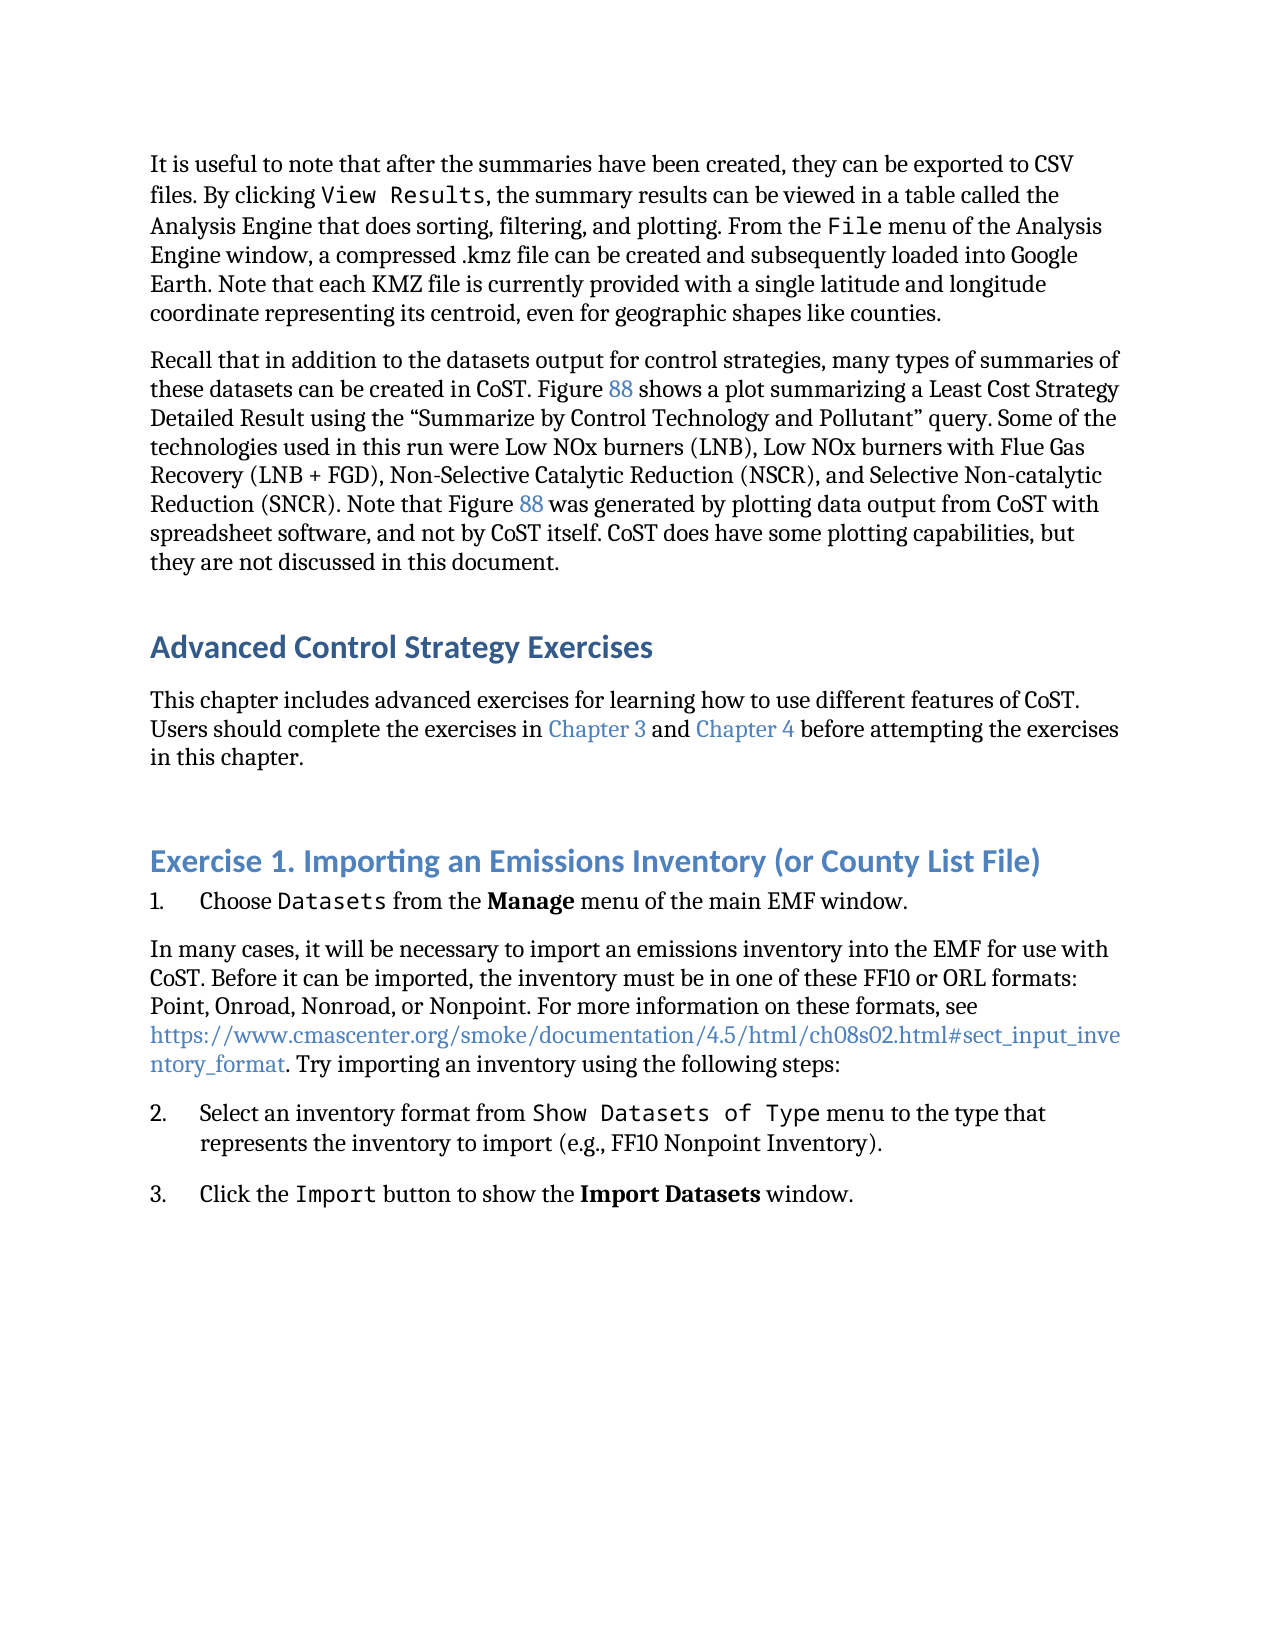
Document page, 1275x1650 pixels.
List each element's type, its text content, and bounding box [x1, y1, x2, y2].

list Select an inventory format from Show Datasets of Type menu to the type that represents the inventory to import (e.g., FF10 Nonpoint Inventory). [150, 1097, 1125, 1157]
list Click the Import button to show the Import Datasets window. [150, 1178, 1125, 1209]
text It is useful to note that after the summaries have been created, they can be exported to CSV files. By clicking View Results, the summary results can be viewed in a table called the Analysis Engine that does sorting, filtering, and plotting. From the File menu of the Analysis Engine window, a compressed .kmz file can be created and subsequently loaded into Google Earth. Note that each KMZ file is currently provided with a single latitude and longitude coordinate representing its centroid, even for geographic shapes like counties. [150, 150, 1125, 327]
list Choose Datasets from the Manage menu of the main EMF window. [150, 885, 1125, 916]
subtitle Exercise 1. Importing an Emissions Inventory (or County List File) [150, 840, 1125, 881]
subtitle Advanced Control Strategy Exercises [150, 626, 1125, 667]
text Recall that in addition to the datasets output for control strategies, many types of summaries of these datasets can be created in CoST. Figure 88 shows a plot summarizing a Least Cost Strategy Detailed Result using the “Summarize by Control Technology and Pollutant” query. Some of the technologies used in this run were Low NOx burners (LNB), Low NOx burners with Flue Gas Recovery (LNB + FGD), Non-Selective Catalytic Reduction (NSCR), and Selective Non-catalytic Reduction (SNCR). Note that Figure 88 was generated by plotting data output from CoST with spreadsheet software, and not by CoST itself. CoST does have some plotting capabilities, but they are not discussed in this document. [150, 346, 1125, 576]
text This chapter includes advanced exercises for learning how to use different features of CoST. Users should complete the exercises in Chapter 3 and Chapter 4 before attempting the exercises in this chapter. [150, 686, 1125, 772]
text In many cases, it will be necessary to import an emissions inventory into the EMF for use with CoST. Before it can be imported, the inventory must be in one of these FF10 or ORL formats: Point, Onroad, Nonroad, or Nonpoint. For more information on these formats, see https://www.cmascenter.org/smoke/documentation/4.5/html/ch08s02.html#sect_input_inventory_format. Try importing an inventory using the following steps: [150, 935, 1125, 1078]
